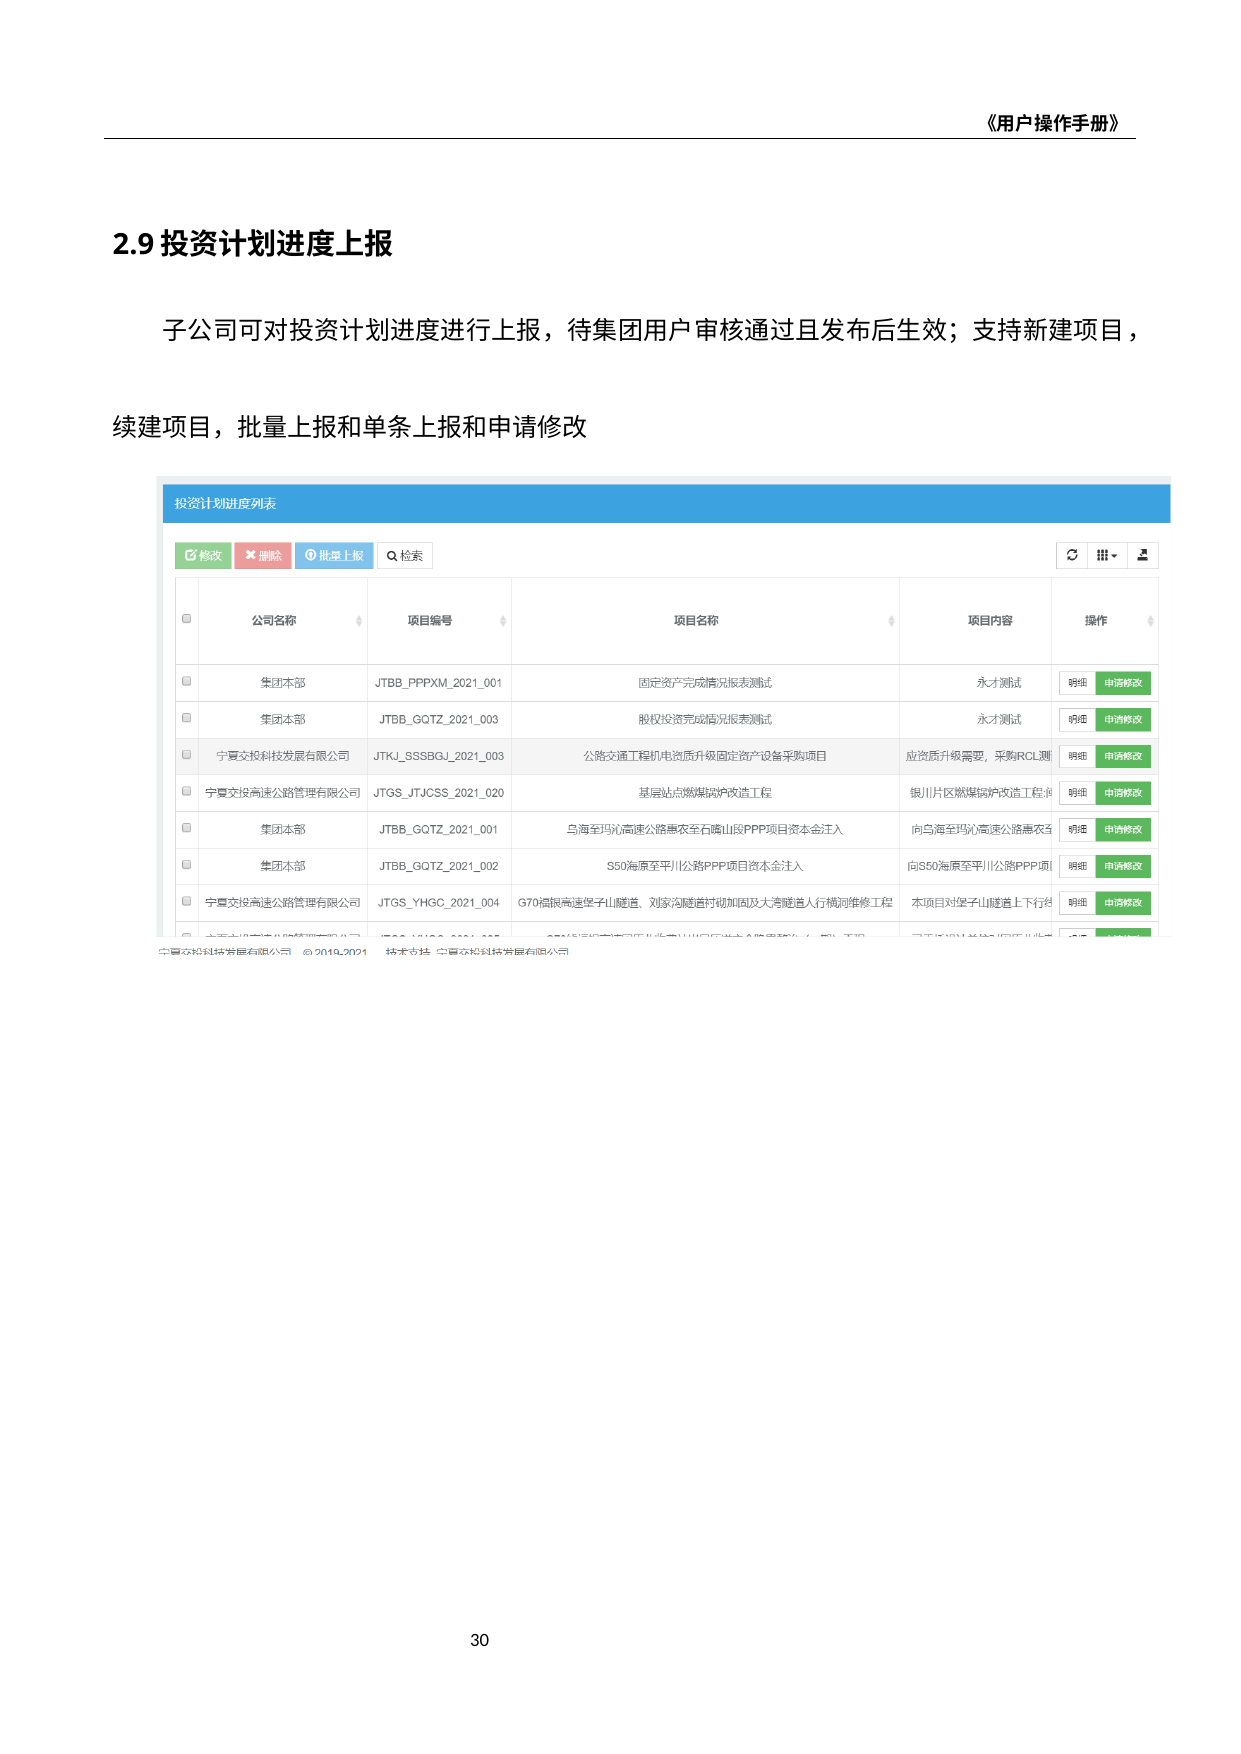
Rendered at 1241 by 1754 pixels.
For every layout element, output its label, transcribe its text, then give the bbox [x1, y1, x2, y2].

text 子公司可对投资计划进度进行上报，待集团用户审核通过且发布后生效；支持新建项目，续建项目，批量上报和单条上报和申请修改 [112, 296, 1128, 458]
picture [156, 476, 1172, 955]
subtitle 2.9投资计划进度上报 [112, 210, 1128, 275]
